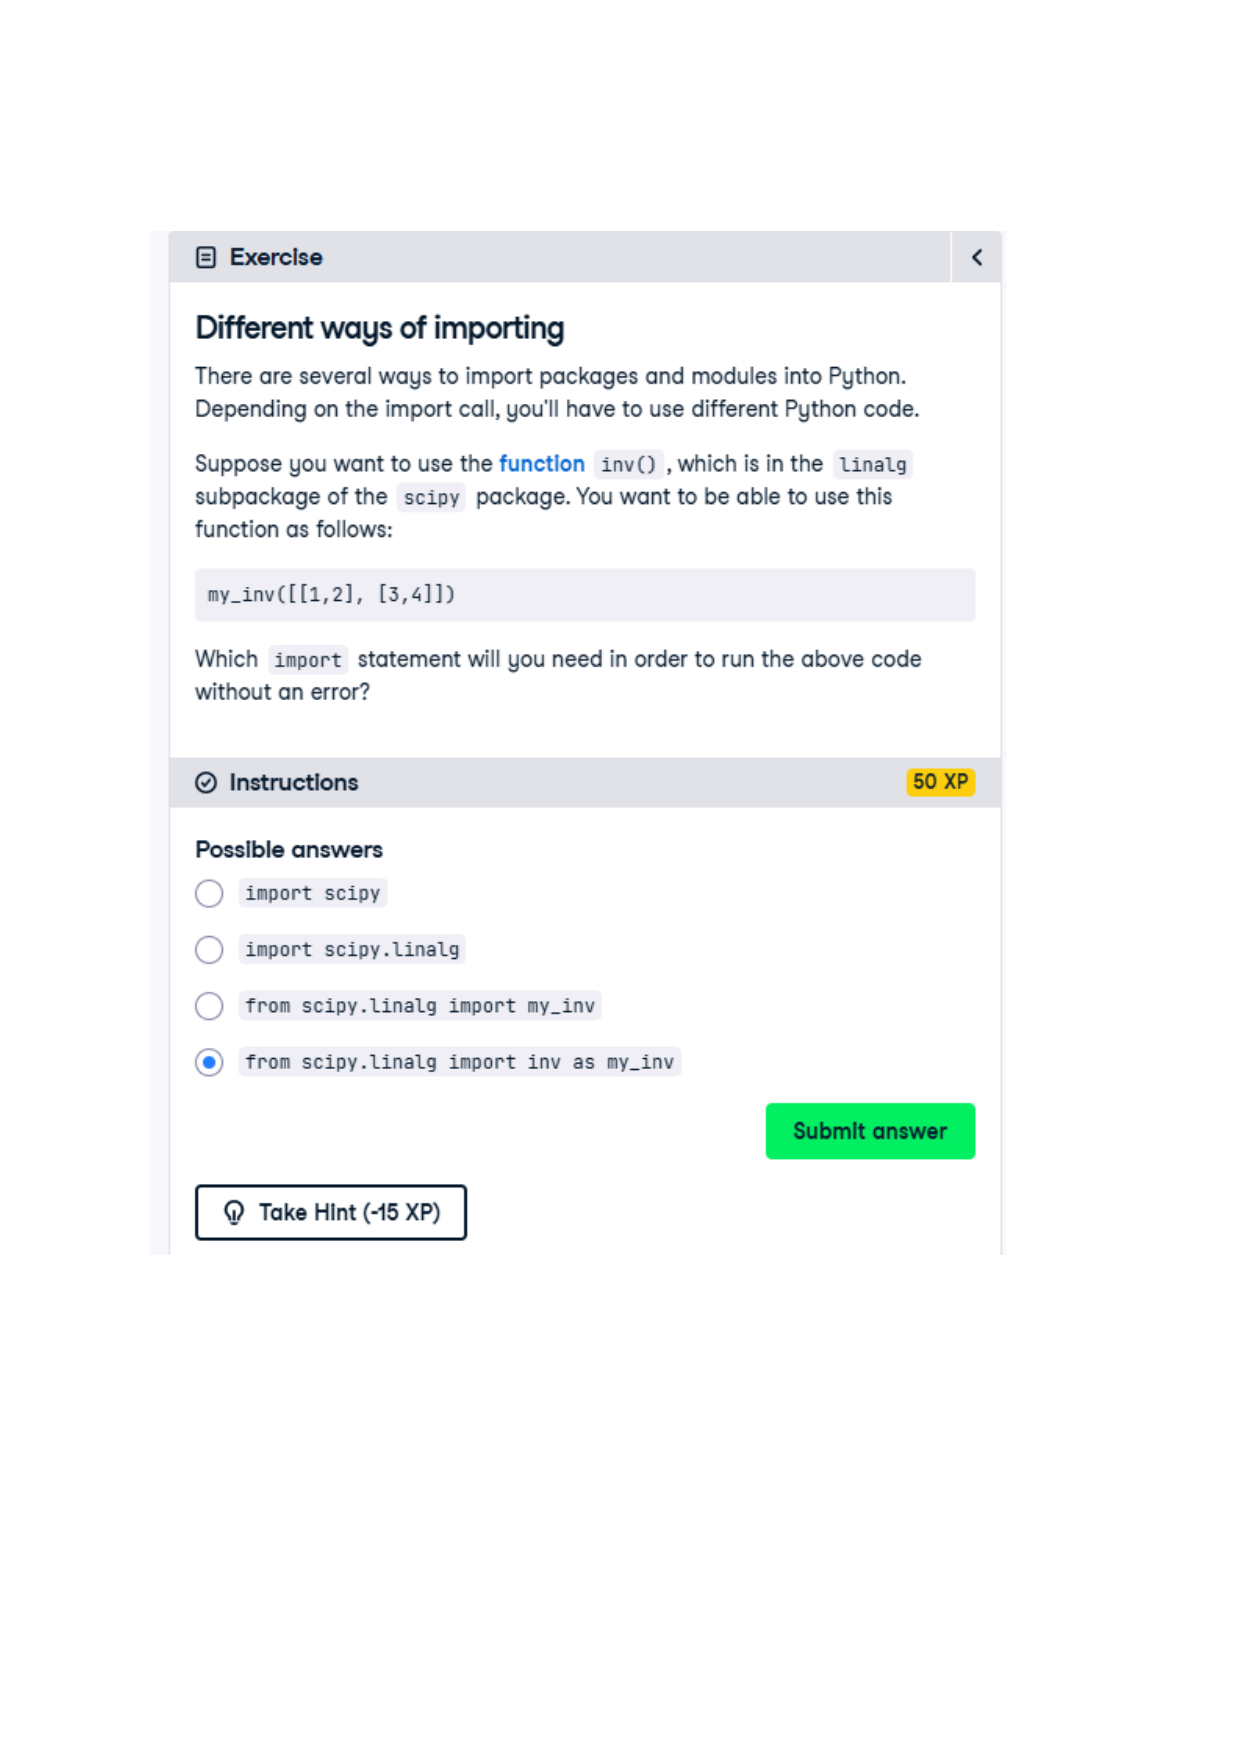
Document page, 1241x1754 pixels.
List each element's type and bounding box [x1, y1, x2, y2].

picture [150, 231, 1007, 1255]
